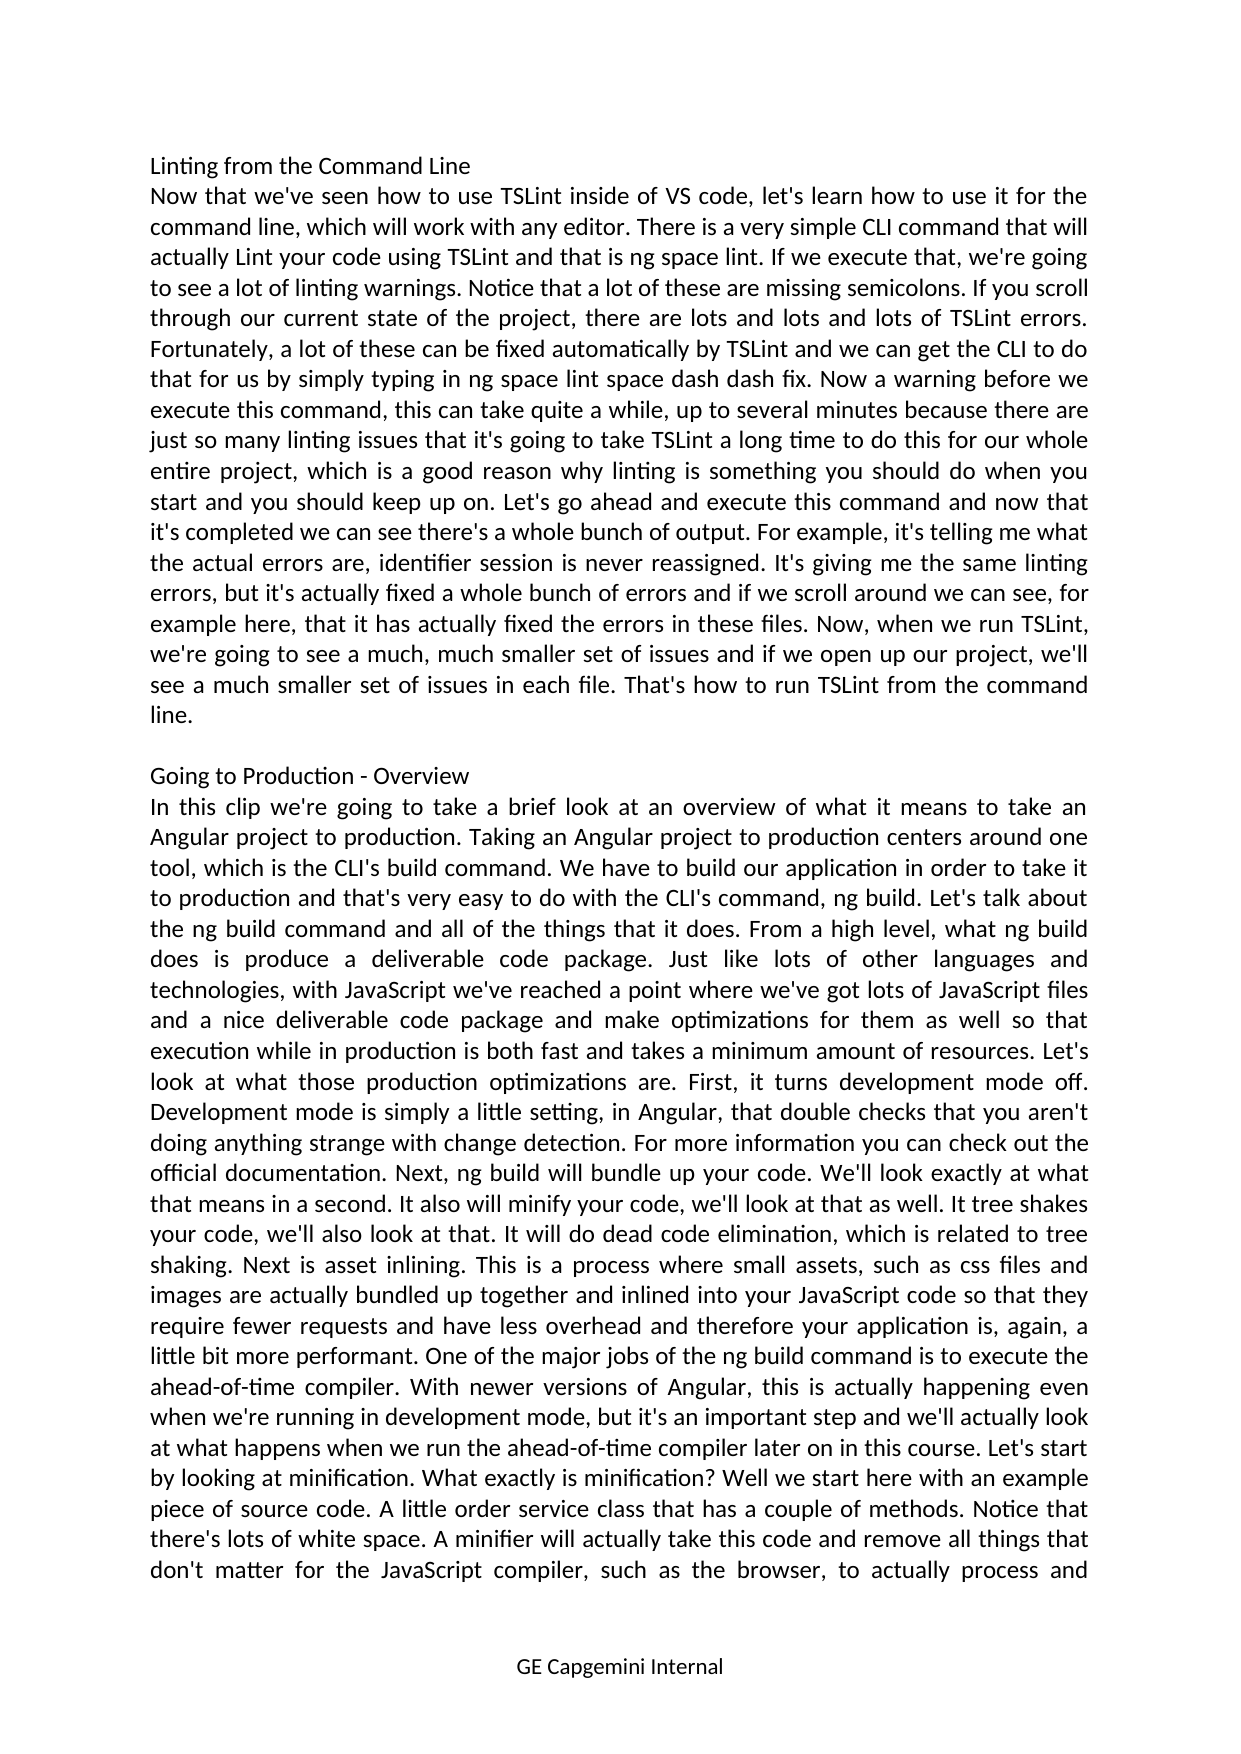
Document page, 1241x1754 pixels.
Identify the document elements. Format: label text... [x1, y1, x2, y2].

text Going to Production - Overview [150, 760, 1090, 791]
text Now that we've seen how to use TSLint inside of VS code, let's learn how to use it for the command line, which will work with any editor. There is a very simple CLI command that will actually Lint your code using TSLint and that is ng space lint. If we execute that, we're going to see a lot of linting warnings. Notice that a lot of these are missing semicolons. If you scroll through our current state of the project, there are lots and lots and lots of TSLint errors. Fortunately, a lot of these can be fixed automatically by TSLint and we can get the CLI to do that for us by simply typing in ng space lint space dash dash fix. Now a warning before we execute this command, this can take quite a while, up to several minutes because there are just so many linting issues that it's going to take TSLint a long time to do this for our whole entire project, which is a good reason why linting is something you should do when you start and you should keep up on. Let's go ahead and execute this command and now that it's completed we can see there's a whole bunch of output. For example, it's telling me what the actual errors are, identifier session is never reassigned. It's giving me the same linting errors, but it's actually fixed a whole bunch of errors and if we scroll around we can see, for example here, that it has actually fixed the errors in these files. Now, when we run TSLint, we're going to see a much, much smaller set of issues and if we open up our project, we'll see a much smaller set of issues in each file. That's how to run TSLint from the command line. [150, 181, 1090, 730]
text Linting from the Command Line [150, 150, 1090, 181]
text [150, 791, 1090, 1584]
